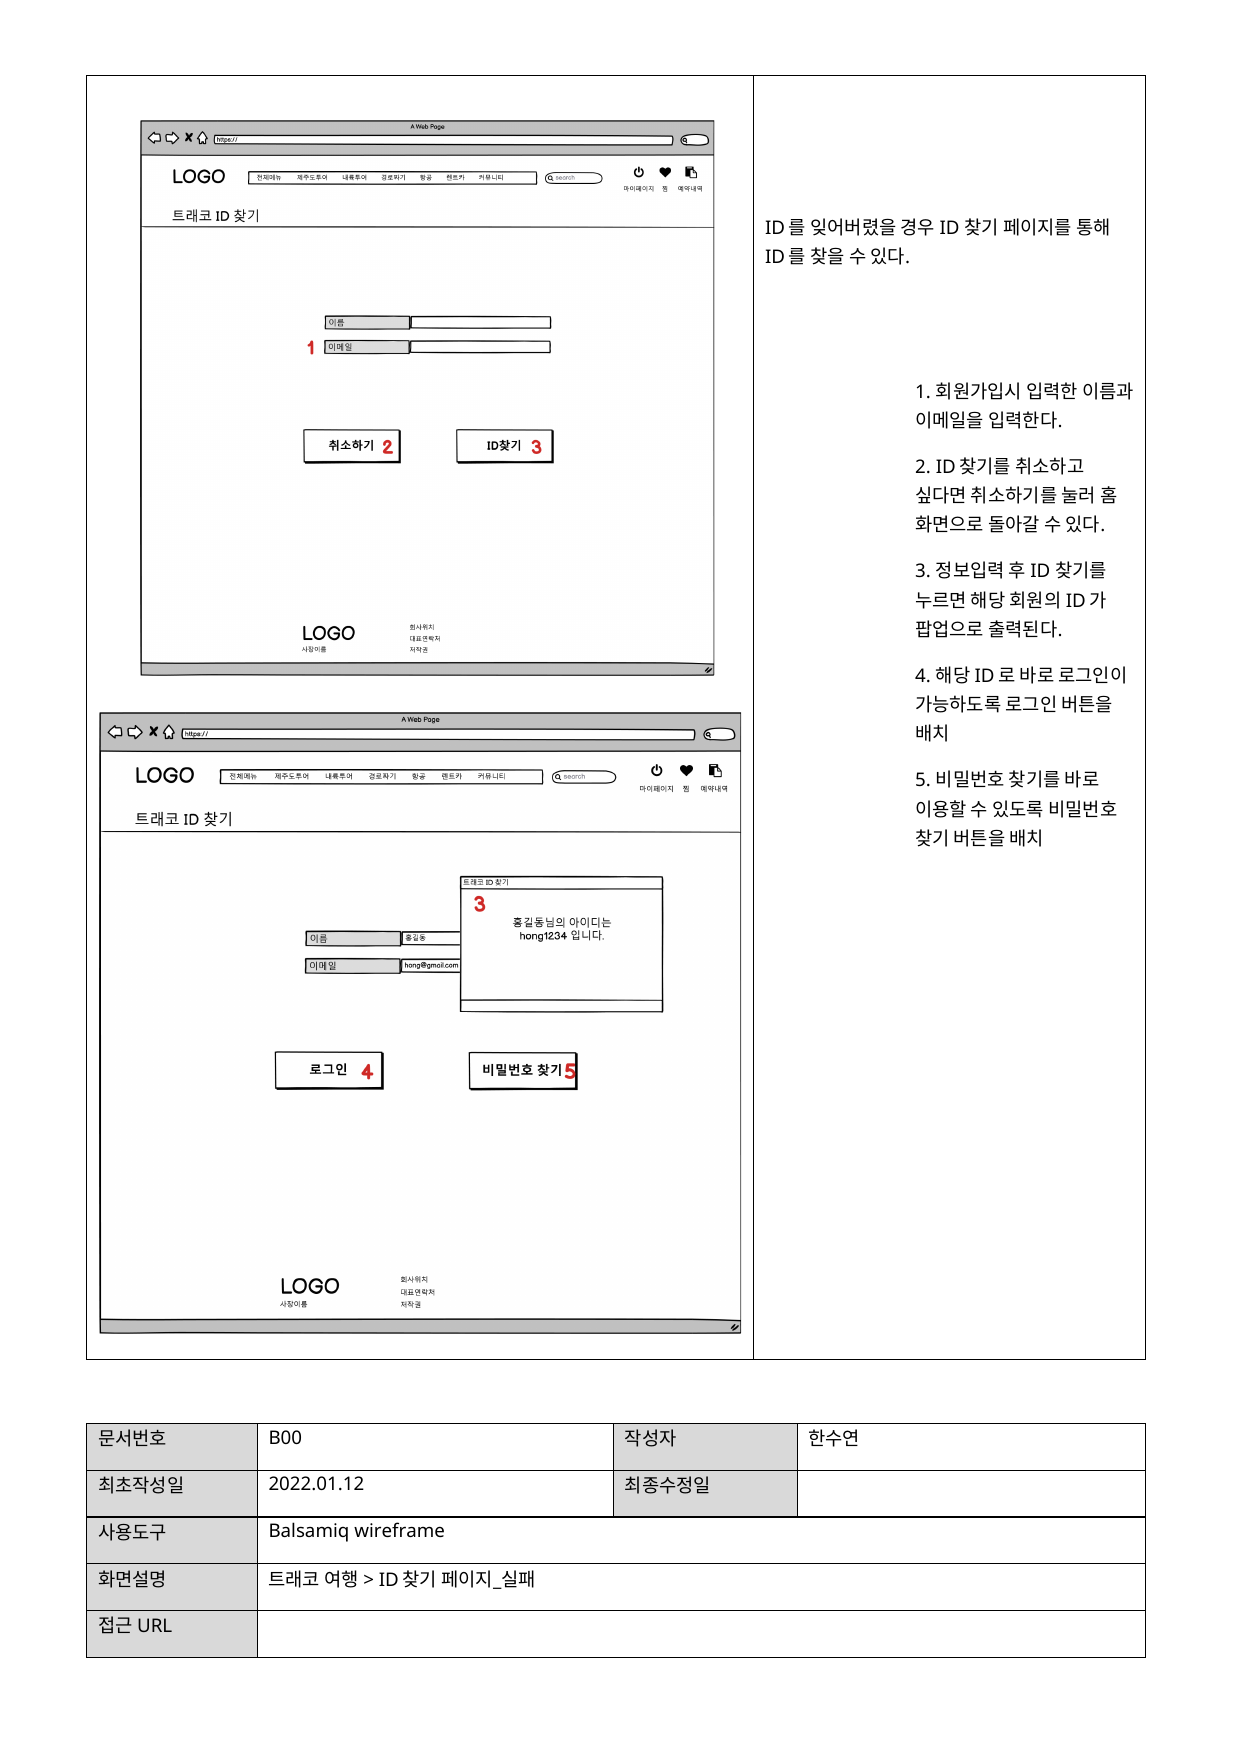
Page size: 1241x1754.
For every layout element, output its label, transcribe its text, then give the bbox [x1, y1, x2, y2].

table_cell 사용도구 [87, 1518, 257, 1563]
picture [99, 712, 742, 1334]
table_cell 2022.01.12 [258, 1471, 613, 1516]
table_header B00 [258, 1424, 613, 1470]
table_cell [87, 76, 753, 1359]
table_cell 최종수정일 [614, 1471, 797, 1516]
table_header 작성자 [614, 1424, 797, 1470]
table_cell ID를 잊어버렸을 경우 ID 찾기 페이지를 통해 ID를 찾을 수 있다. 1. 회원가입시 입력한 이름과 이메일을 입력한다. 2. ID찾기를 취소하고 싶다면 취소하기를 눌러 홈 화면으로 돌아갈 수 있다. 3. 정보입력 후 ID 찾기를 누르면 해당 회원의 ID가 팝업으로 출력된다. 4. 해당 ID로 바로 로그인이 가능하도록 로그인 버튼을 배치 5. 비밀번호 찾기를 바로 이용할 수 있도록 비밀번호 찾기 버튼을 배치 [754, 76, 1145, 1359]
table_cell 최초작성일 [87, 1471, 257, 1516]
table_cell [798, 1471, 1145, 1516]
table_cell 화면설명 [87, 1564, 257, 1610]
table_cell 접근 URL [87, 1611, 257, 1657]
table_cell Balsamiq wireframe [258, 1518, 1145, 1563]
table_header 한수연 [798, 1424, 1145, 1470]
table_cell 트래코 여행 > ID찾기 페이지_실패 [258, 1564, 1145, 1610]
table_header 문서번호 [87, 1424, 257, 1470]
table_cell [258, 1611, 1145, 1657]
picture [140, 120, 715, 676]
